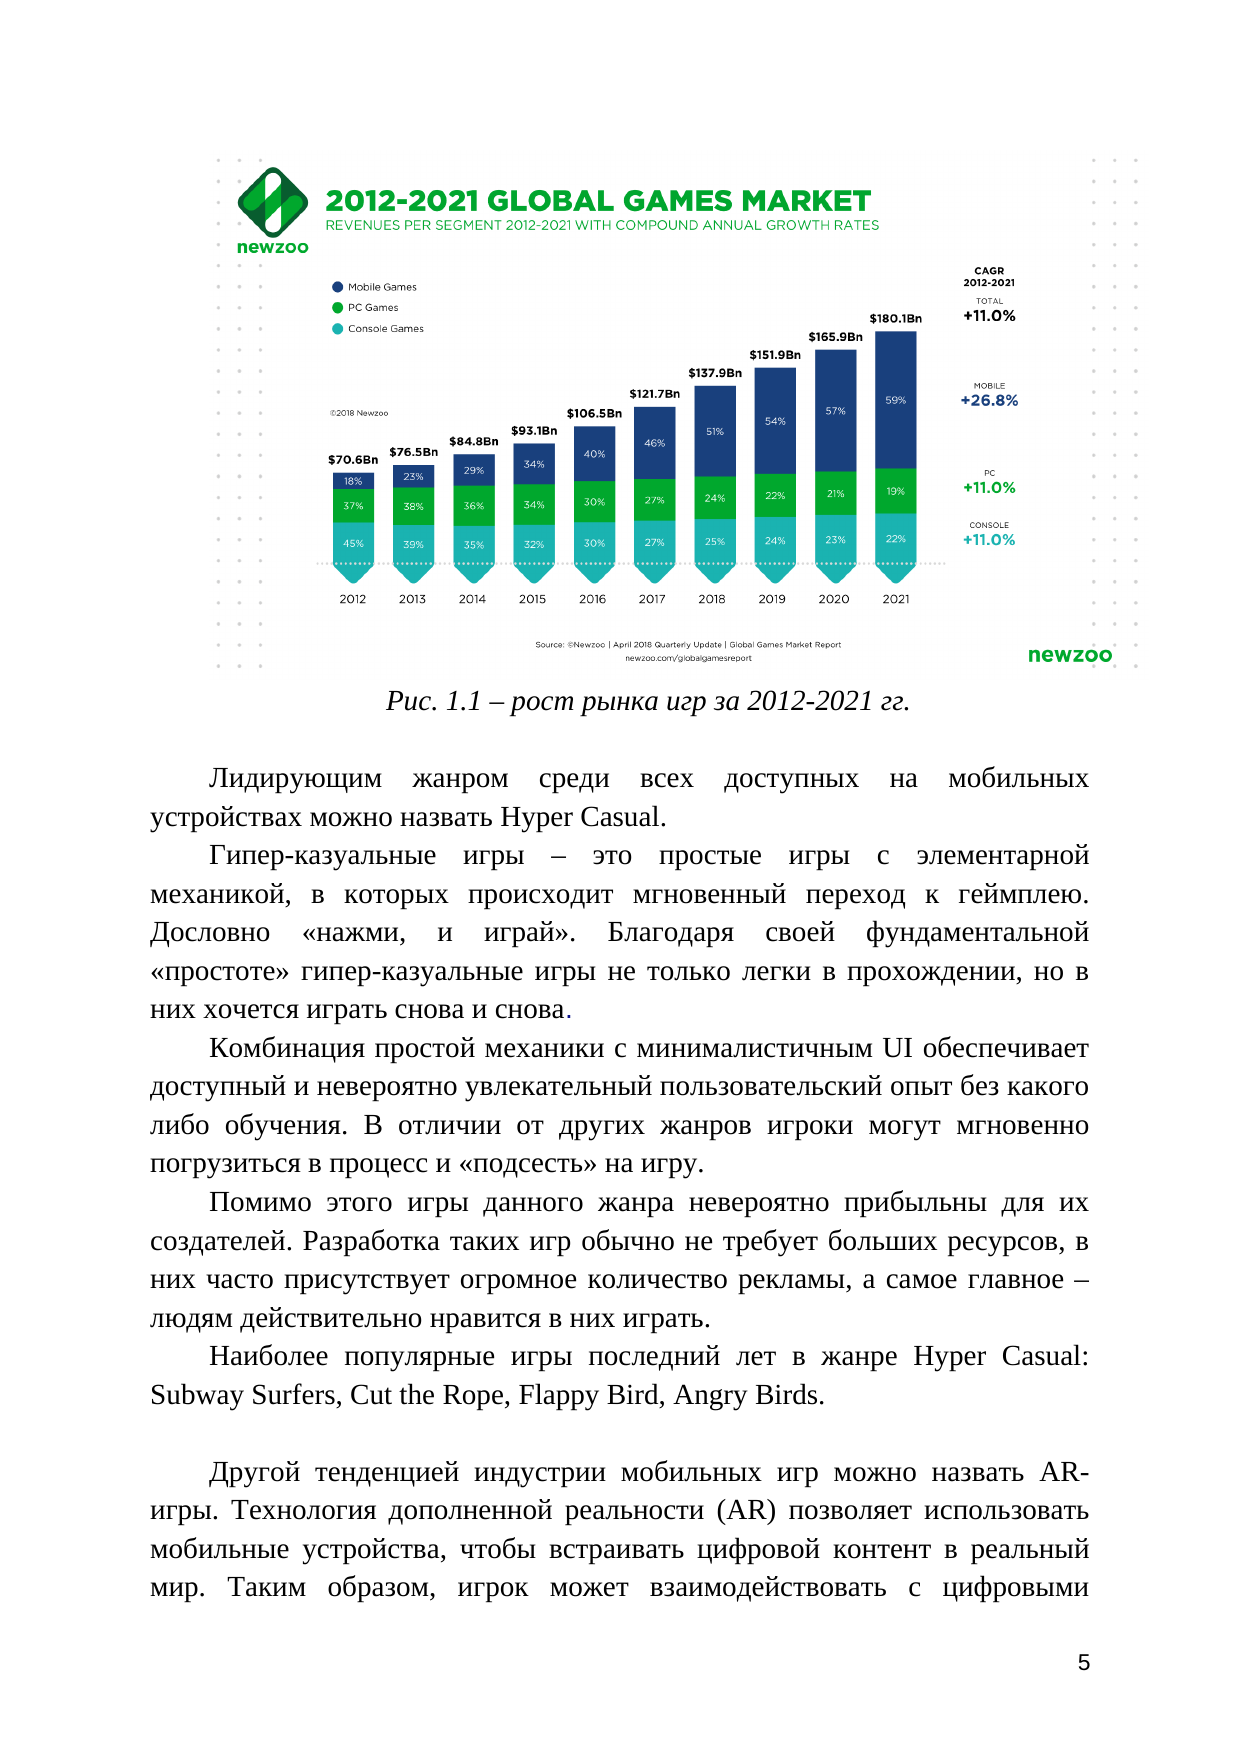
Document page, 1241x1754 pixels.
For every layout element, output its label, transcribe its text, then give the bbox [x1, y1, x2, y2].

picture [208, 150, 1150, 680]
text Лидирующим жанром среди всех доступных на мобильных устройствах можно назвать Hyper Casual. [150, 760, 1090, 832]
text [150, 1454, 1090, 1603]
text Гипер-казуальные игры – это простые игры с элементарной механикой, в которых происходит мгновенный переход к геймплею. Дословно «нажми, и играй». Благодаря своей фундаментальной «простоте» гипер-казуальные игры не только легки в прохождении, но в них хочется играть снова и снова. [150, 837, 1090, 1025]
text Рис. 1.1 – рост рынка игр за 2012-2021 гг. [150, 683, 1090, 717]
text Наиболее популярные игры последний лет в жанре Hyper Casual: Subway Surfers, Cut the Rope, Flappy Bird, Angry Birds. [150, 1338, 1090, 1410]
text Помимо этого игры данного жанра невероятно прибыльны для их создателей. Разработка таких игр обычно не требует больших ресурсов, в них часто присутствует огромное количество рекламы, а самое главное – людям действительно нравится в них играть. [150, 1184, 1090, 1333]
text Комбинация простой механики с минималистичным UI обеспечивает доступный и невероятно увлекательный пользовательский опыт без какого либо обучения. В отличии от других жанров игроки могут мгновенно погрузиться в процесс и «подсесть» на игру. [150, 1030, 1090, 1179]
